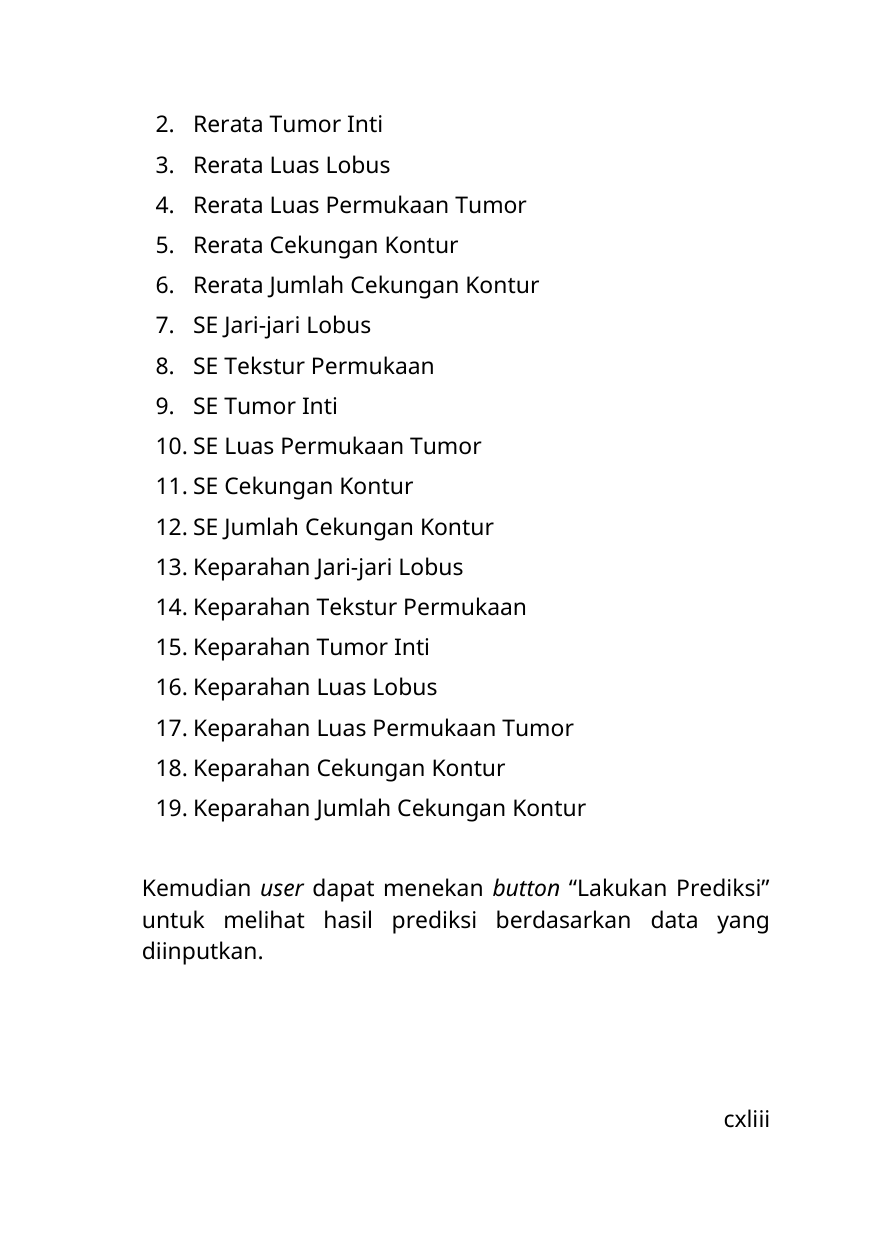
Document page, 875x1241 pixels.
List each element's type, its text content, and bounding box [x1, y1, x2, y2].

list Keparahan Tekstur Permukaan [155, 591, 770, 622]
list SE Luas Permukaan Tumor [155, 430, 770, 461]
list Keparahan Jari-jari Lobus [155, 551, 770, 582]
list Keparahan Luas Permukaan Tumor [155, 711, 770, 743]
list Kemudian user dapat menekan button “Lakukan Prediksi” untuk melihat hasil prediksi berdasarkan data yang diinputkan. [142, 872, 770, 966]
list SE Tumor Inti [155, 390, 770, 421]
list SE Cekungan Kontur [155, 470, 770, 501]
list SE Jari-jari Lobus [155, 309, 770, 341]
list Keparahan Tumor Inti [155, 631, 770, 662]
list Rerata Luas Permukaan Tumor [155, 189, 770, 220]
list SE Jumlah Cekungan Kontur [155, 510, 770, 542]
list Keparahan Luas Lobus [155, 671, 770, 702]
list Rerata Tumor Inti [155, 108, 770, 139]
list Rerata Cekungan Kontur [155, 229, 770, 260]
list SE Tekstur Permukaan [155, 349, 770, 381]
list Rerata Jumlah Cekungan Kontur [155, 269, 770, 300]
list Rerata Luas Lobus [155, 148, 770, 180]
list Keparahan Cekungan Kontur [155, 752, 770, 783]
list Keparahan Jumlah Cekungan Kontur [155, 792, 770, 823]
